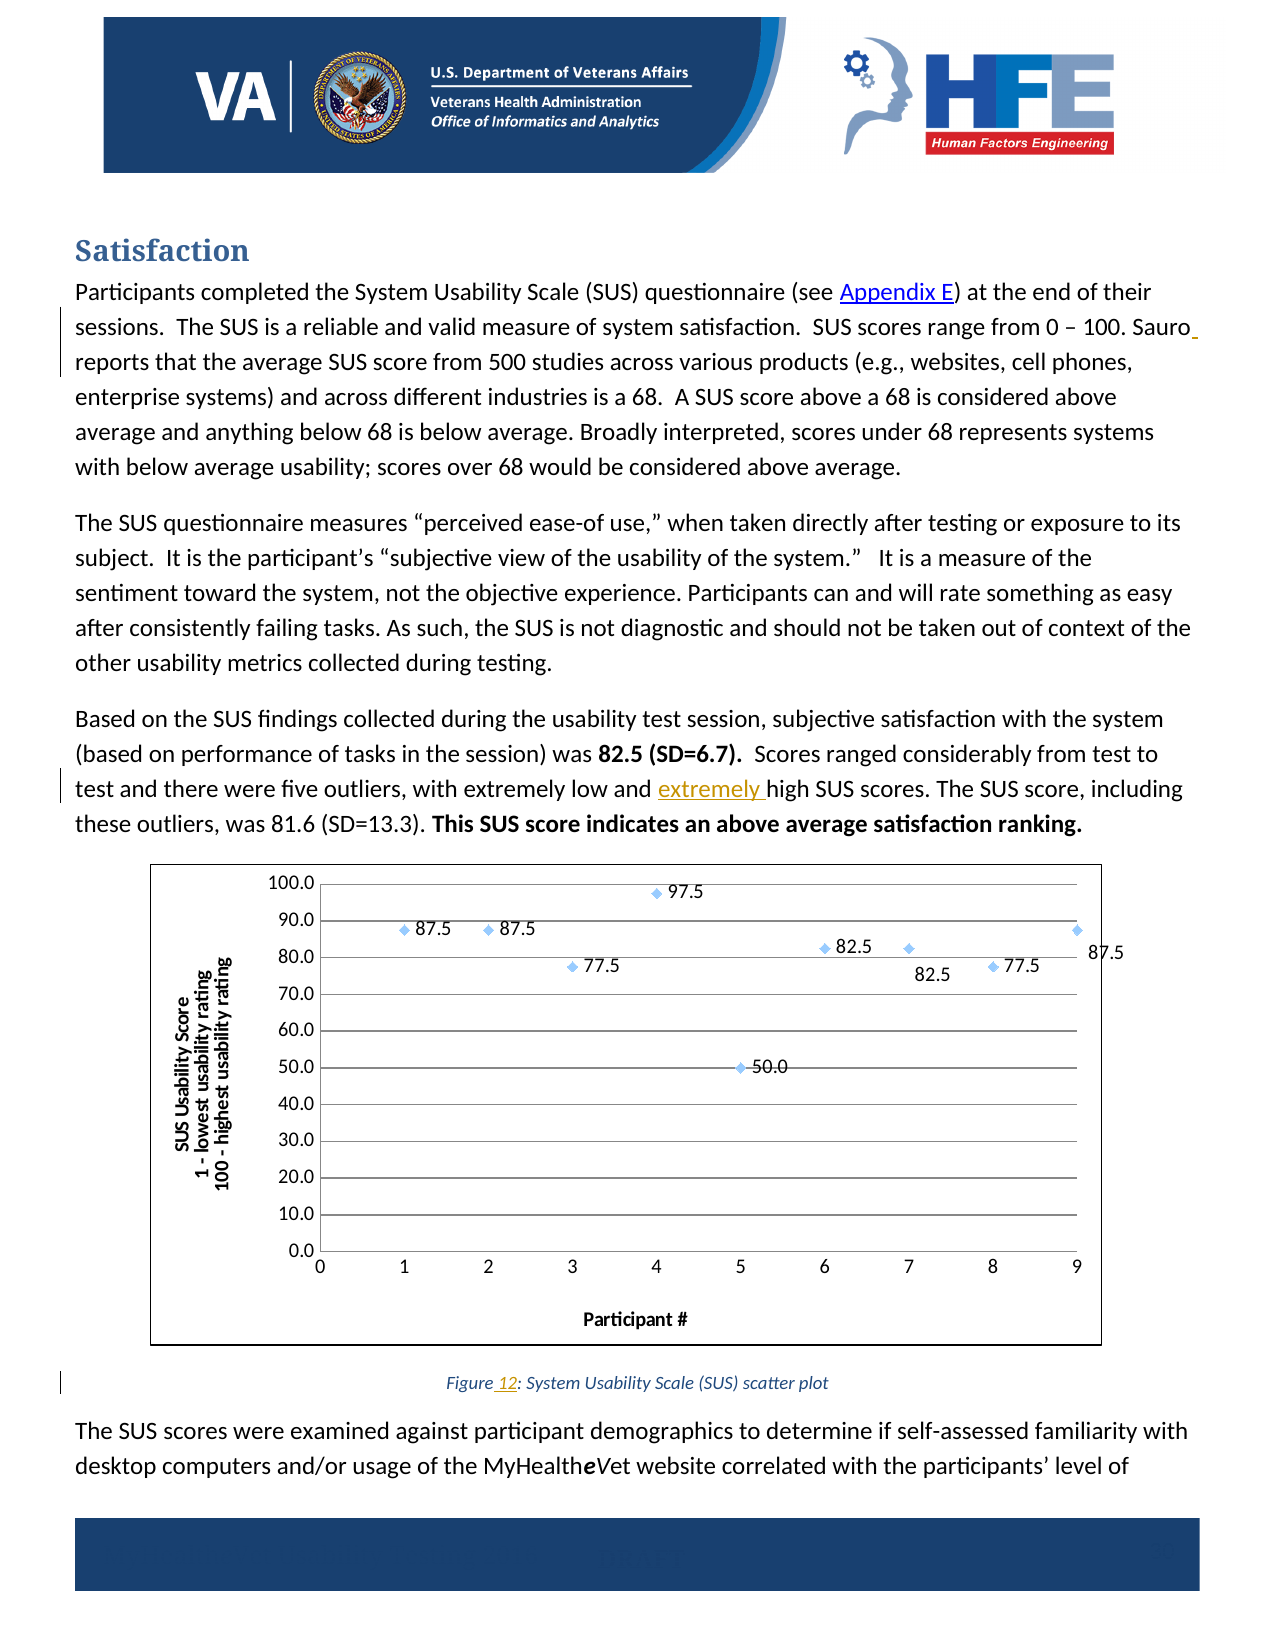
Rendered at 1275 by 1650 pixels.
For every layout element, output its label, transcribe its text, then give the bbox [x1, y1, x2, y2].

text Based on the SUS findings collected during the usability test session, subjective satisfaction with the system (based on performance of tasks in the session) was 82.5 (SD=6.7). Scores ranged considerably from test to test and there were five outliers, with extremely low and high SUS scores. The SUS score, including these outliers, was 81.6 (SD=13.3). This SUS score indicates an above average satisfaction ranking. [75, 703, 1200, 838]
text The SUS questionnaire measures “perceived ease-of use,” when taken directly after testing or exposure to its subject. It is the participant’s “subjective view of the usability of the system.” It is a measure of the sentiment toward the system, not the objective experience. Participants can and will rate something as easy after consistently failing tasks. As such, the SUS is not diagnostic and should not be taken out of context of the other usability metrics collected during testing. [75, 507, 1200, 677]
picture [75, 1518, 1200, 1591]
text Participants completed the System Usability Scale (SUS) questionnaire (see Appendix E) at the end of their sessions. The SUS is a reliable and valid measure of system satisfaction. SUS scores range from 0 – 100. Sauroreports that the average SUS score from 500 studies across various products (e.g., websites, cell phones, enterprise systems) and across different industries is a 68. A SUS score above a 68 is considered above average and anything below 68 is below average. Broadly interpreted, scores under 68 represents systems with below average usability; scores over 68 would be considered above average. [75, 276, 1200, 482]
subtitle Satisfaction [75, 231, 1200, 270]
text Figure: System Usability Scale (SUS) scatter plot [75, 1371, 1200, 1394]
picture [103, 17, 1227, 173]
